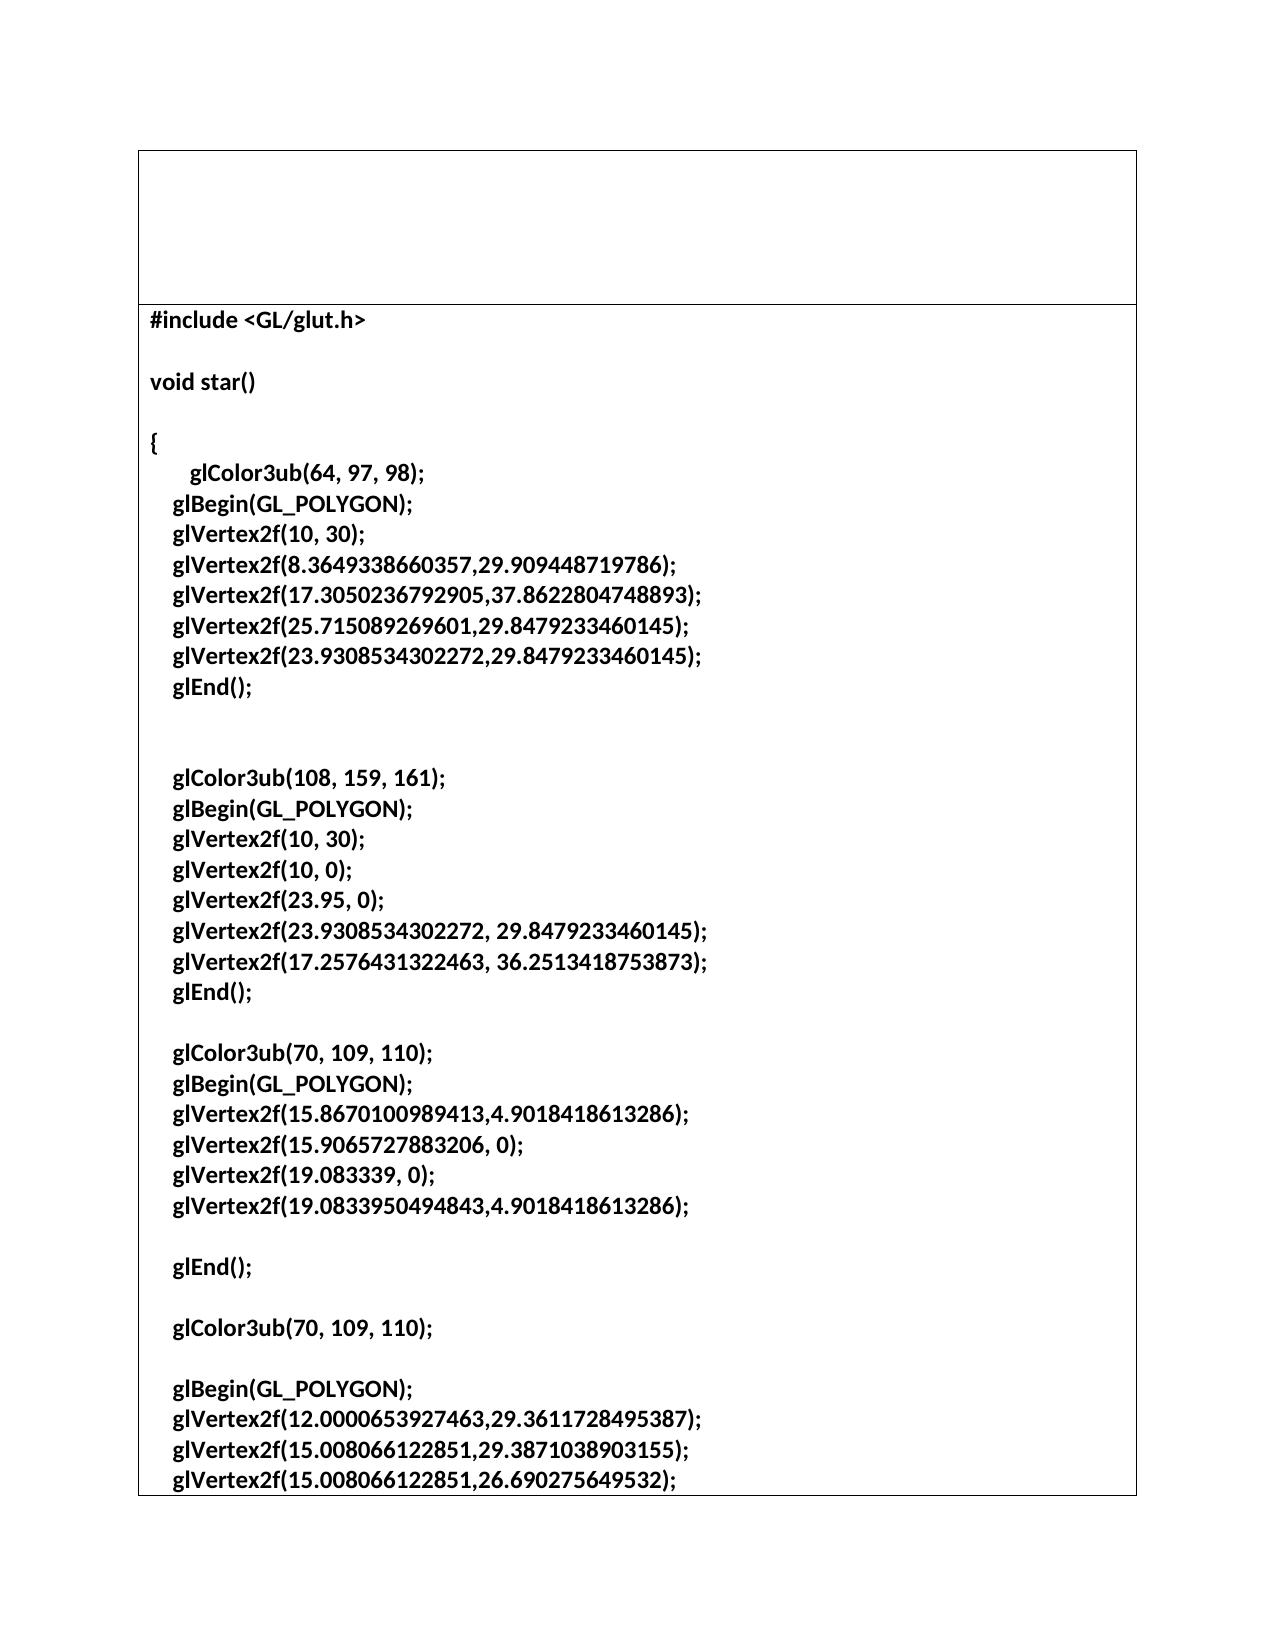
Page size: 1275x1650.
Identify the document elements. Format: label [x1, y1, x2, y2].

table_cell [139, 151, 1136, 304]
table_cell [139, 305, 1136, 1495]
